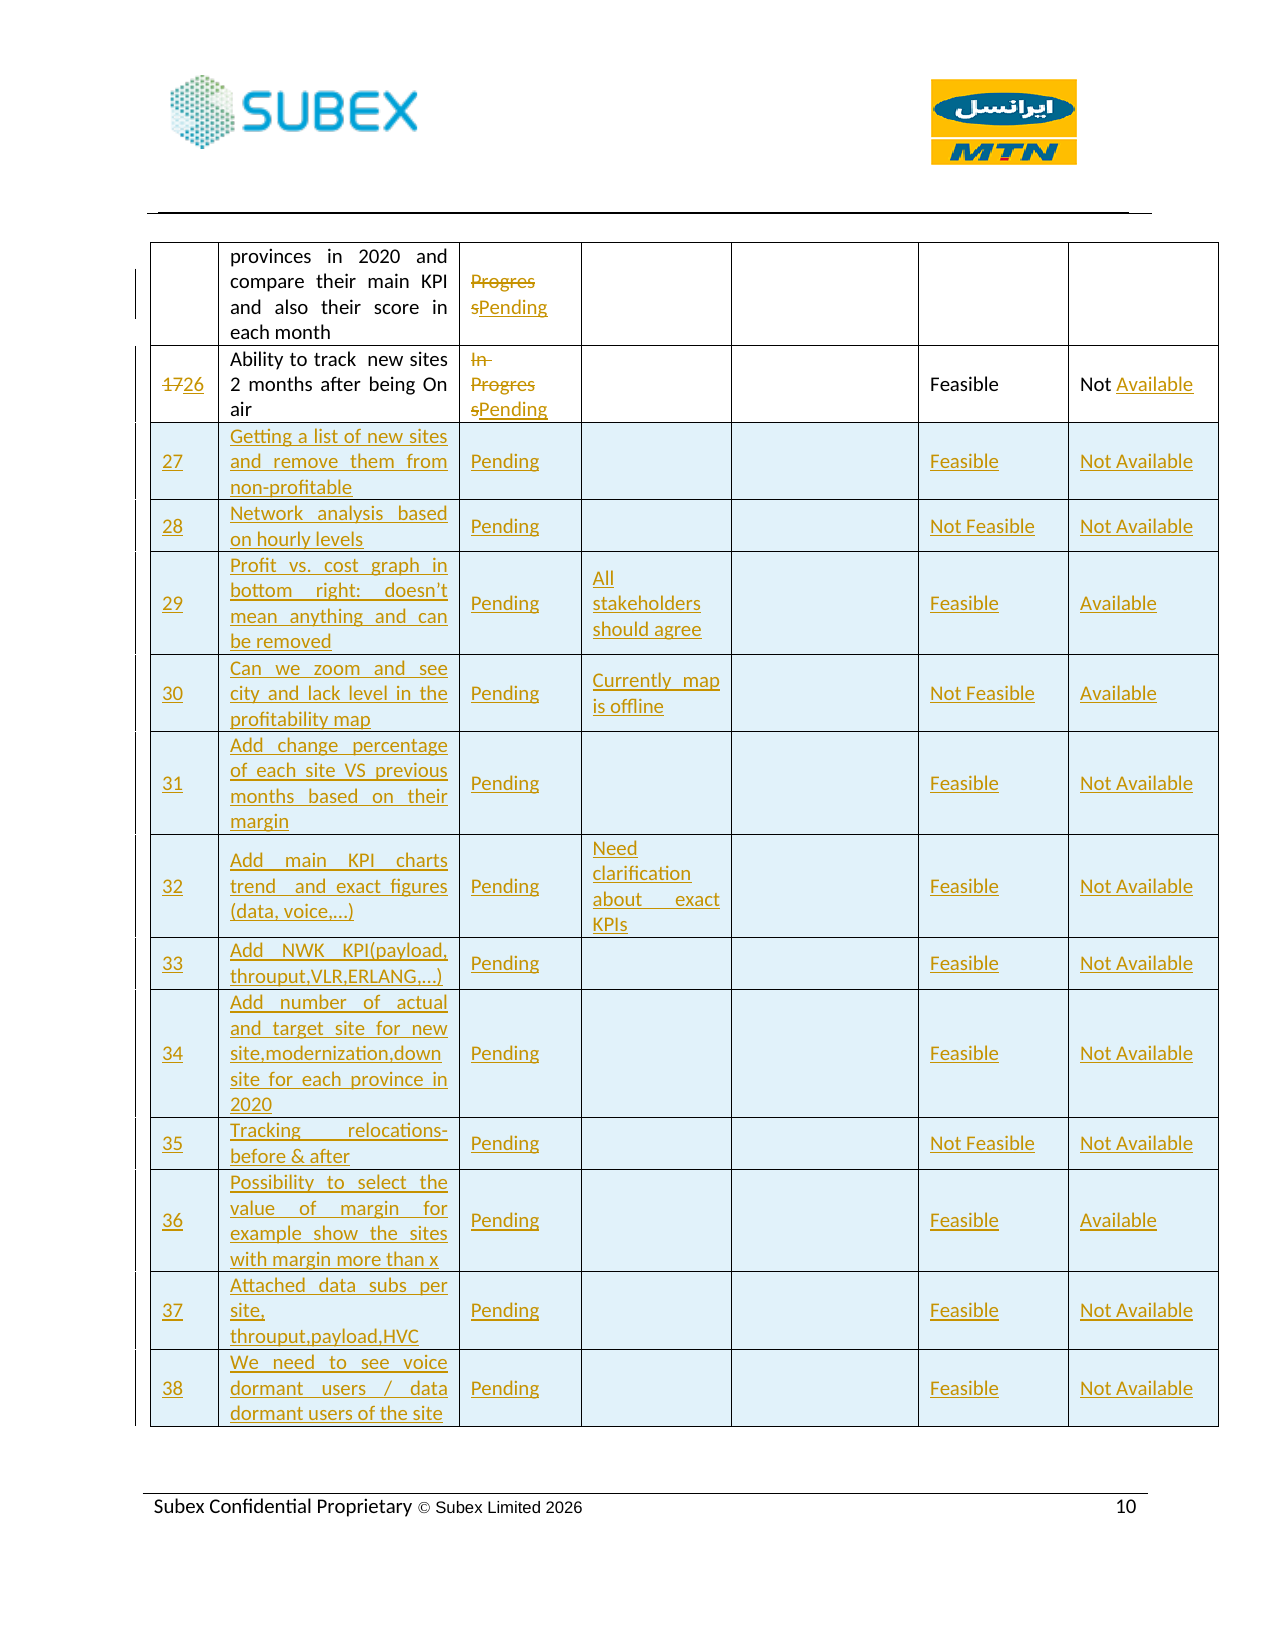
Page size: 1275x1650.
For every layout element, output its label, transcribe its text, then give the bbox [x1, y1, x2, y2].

table_cell [1069, 346, 1218, 422]
table_cell [919, 346, 1068, 422]
table_cell [582, 243, 731, 345]
picture [923, 75, 1086, 169]
picture [169, 75, 421, 149]
table_cell [732, 346, 918, 422]
table_cell [460, 243, 581, 345]
table_cell Add 10 selected provinces in 2020 and compare their main KPI and also their score in each month [219, 243, 459, 345]
table_cell [582, 346, 731, 422]
table_cell [460, 346, 581, 422]
table_cell [732, 243, 918, 345]
table_cell [1069, 243, 1218, 345]
table_cell [151, 243, 218, 345]
table_cell [919, 243, 1068, 345]
table_cell [151, 346, 218, 422]
table_cell Ability to track new sites 2 months after being On air [219, 346, 459, 422]
